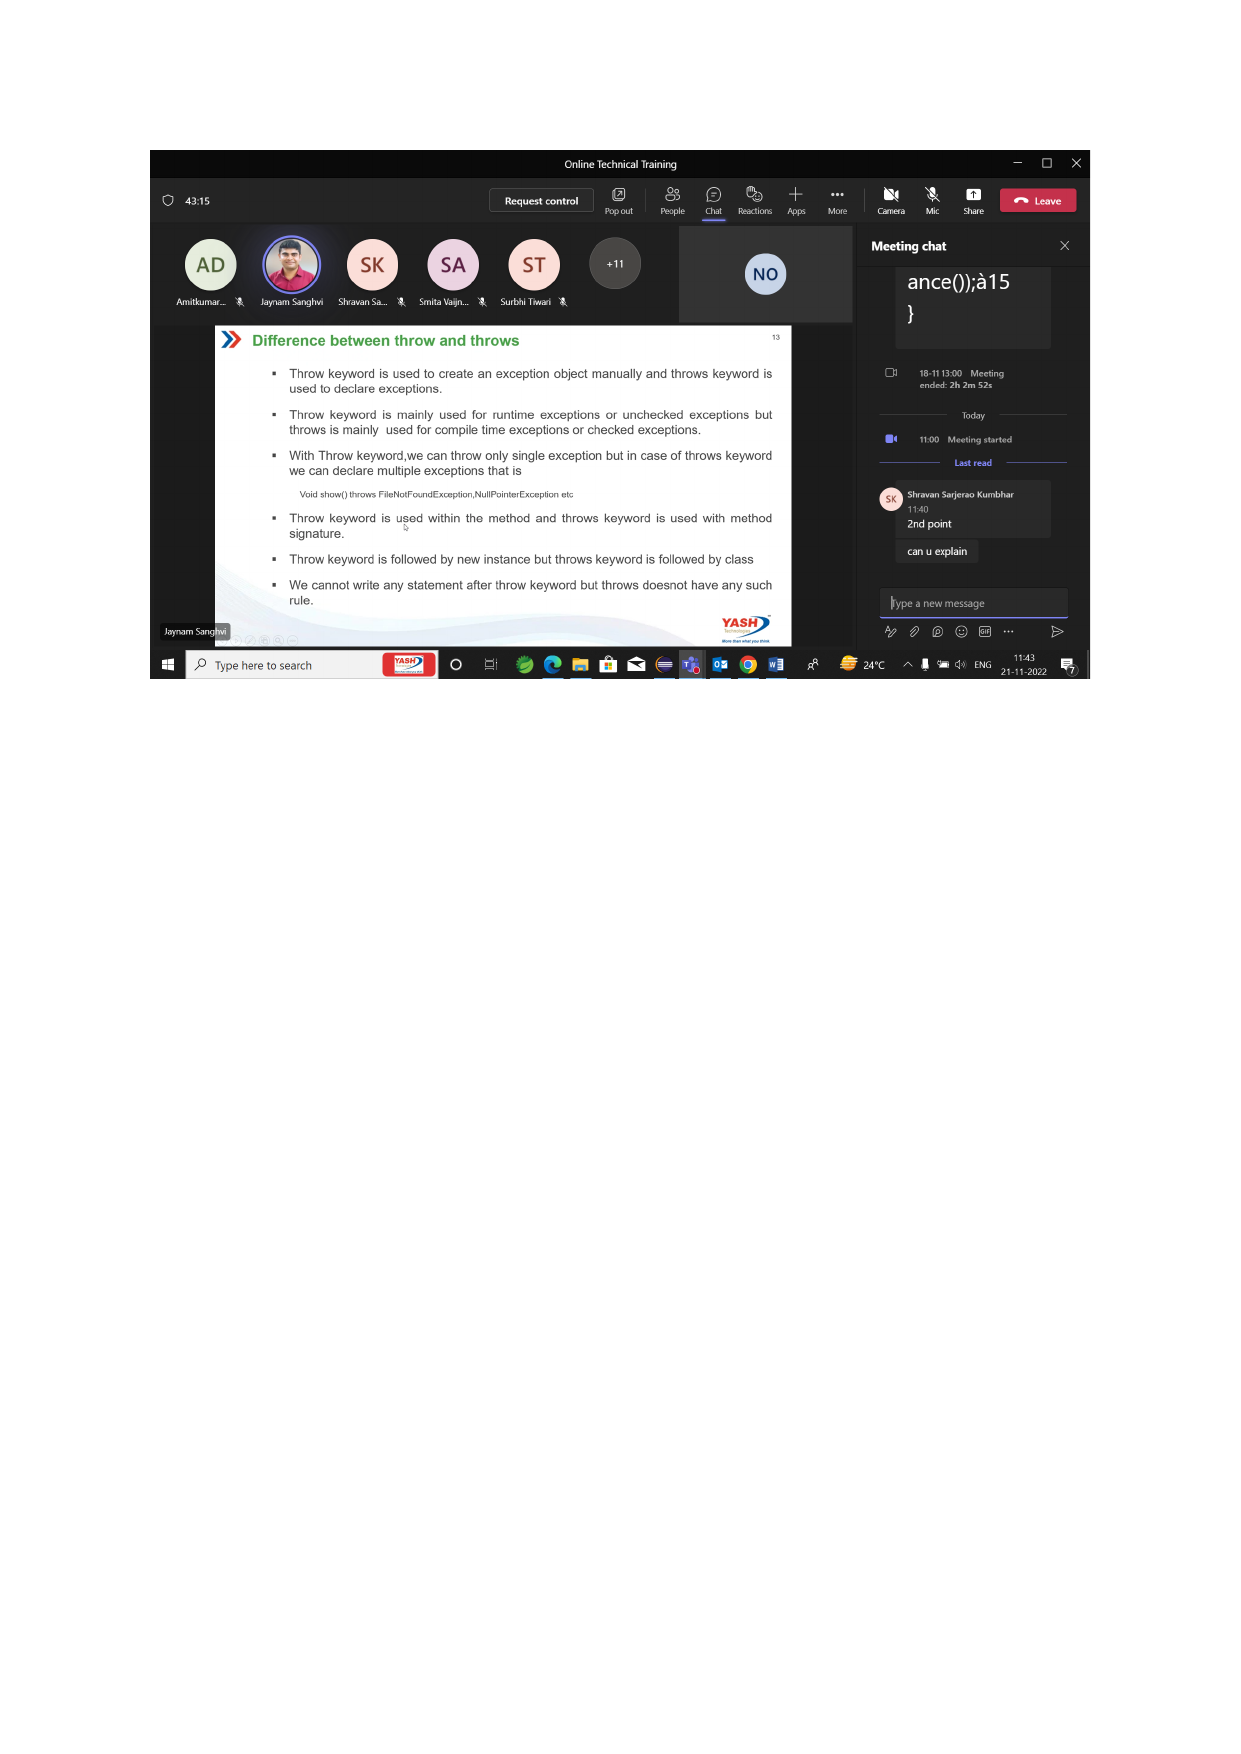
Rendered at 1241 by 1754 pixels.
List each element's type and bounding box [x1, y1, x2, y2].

picture [150, 150, 1091, 679]
